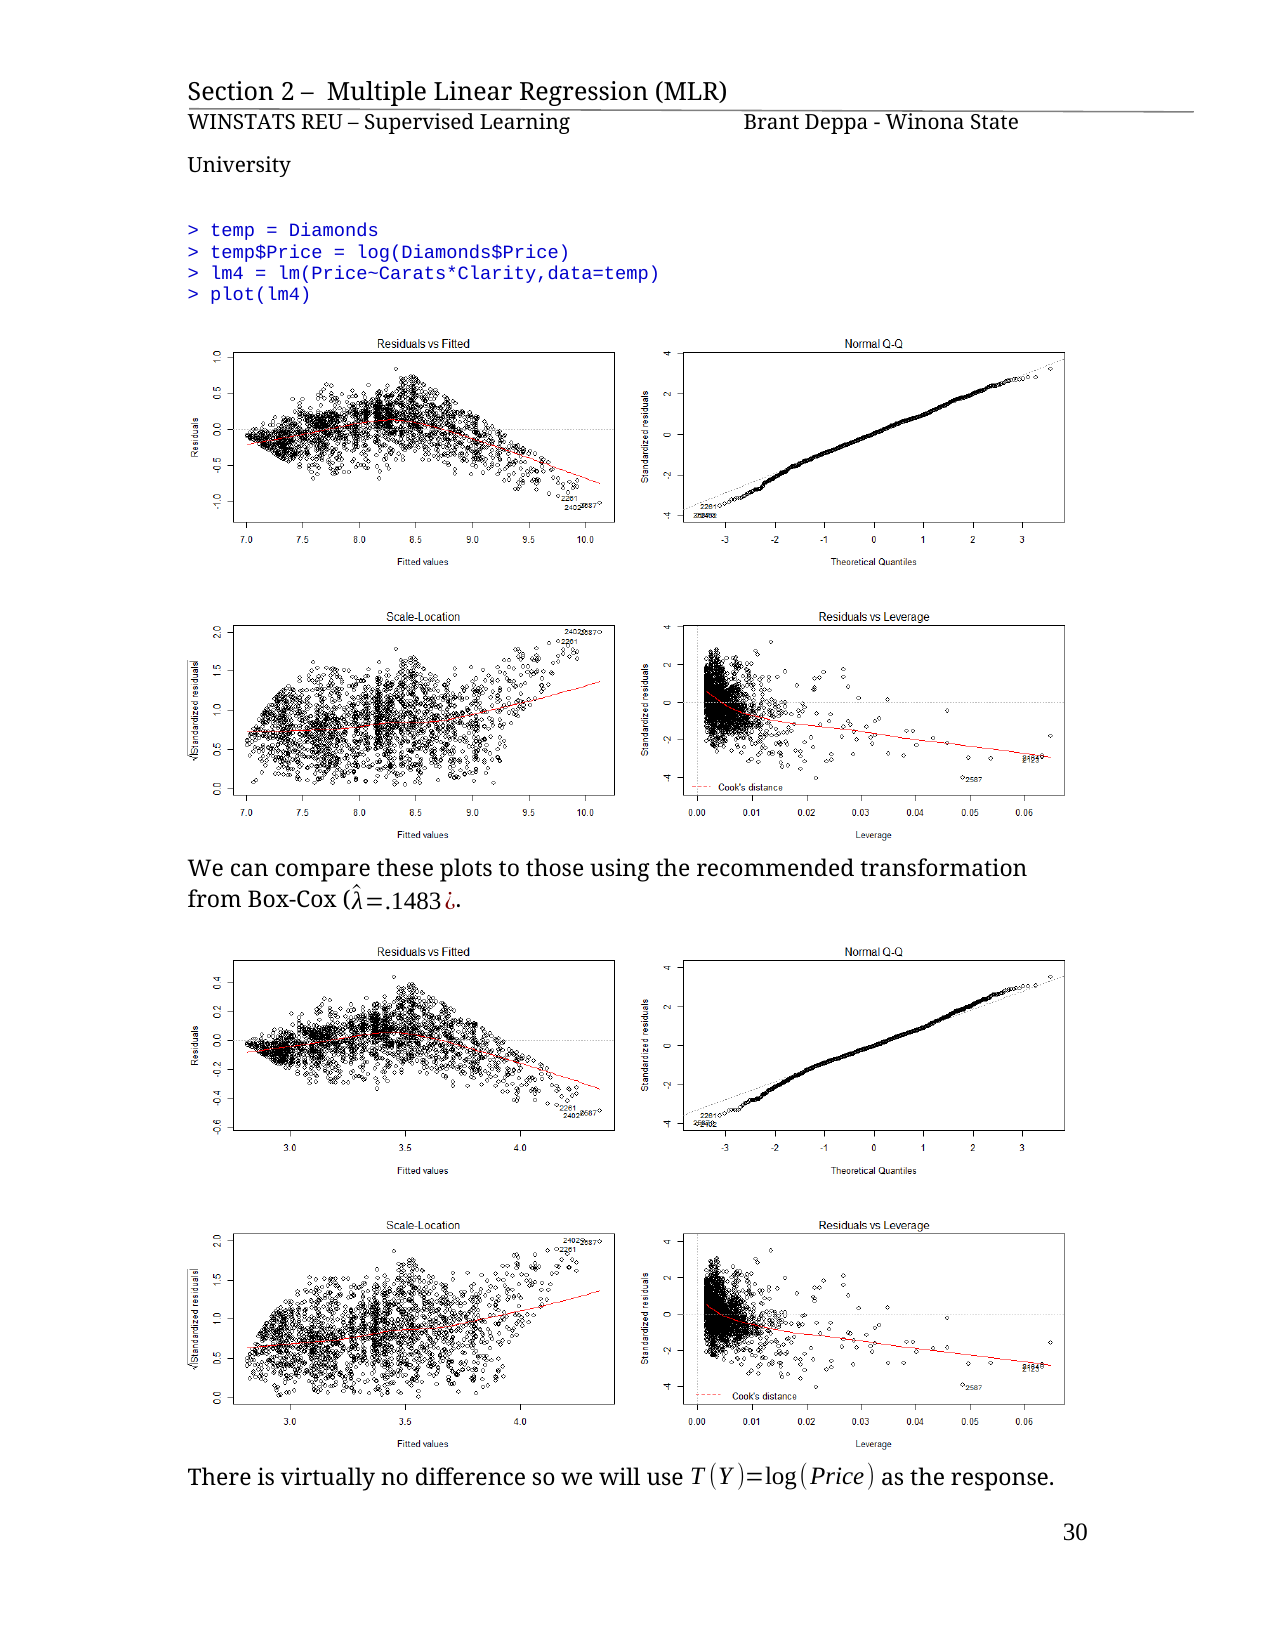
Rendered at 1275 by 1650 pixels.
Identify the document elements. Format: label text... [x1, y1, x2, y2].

text > temp = Diamonds [187, 221, 1087, 242]
text > plot(lm4) [187, 285, 1087, 306]
text There is virtually no difference so we will use as the response. [187, 1461, 1087, 1492]
picture [187, 914, 1088, 1461]
picture [187, 306, 1088, 852]
text We can compare these plots to those using the recommended transformation from Box-Cox (. [187, 852, 1087, 914]
text > lm4 = lm(Price~Carats*Clarity,data=temp) [187, 264, 1087, 285]
text > temp$Price = log(Diamonds$Price) [187, 242, 1087, 264]
